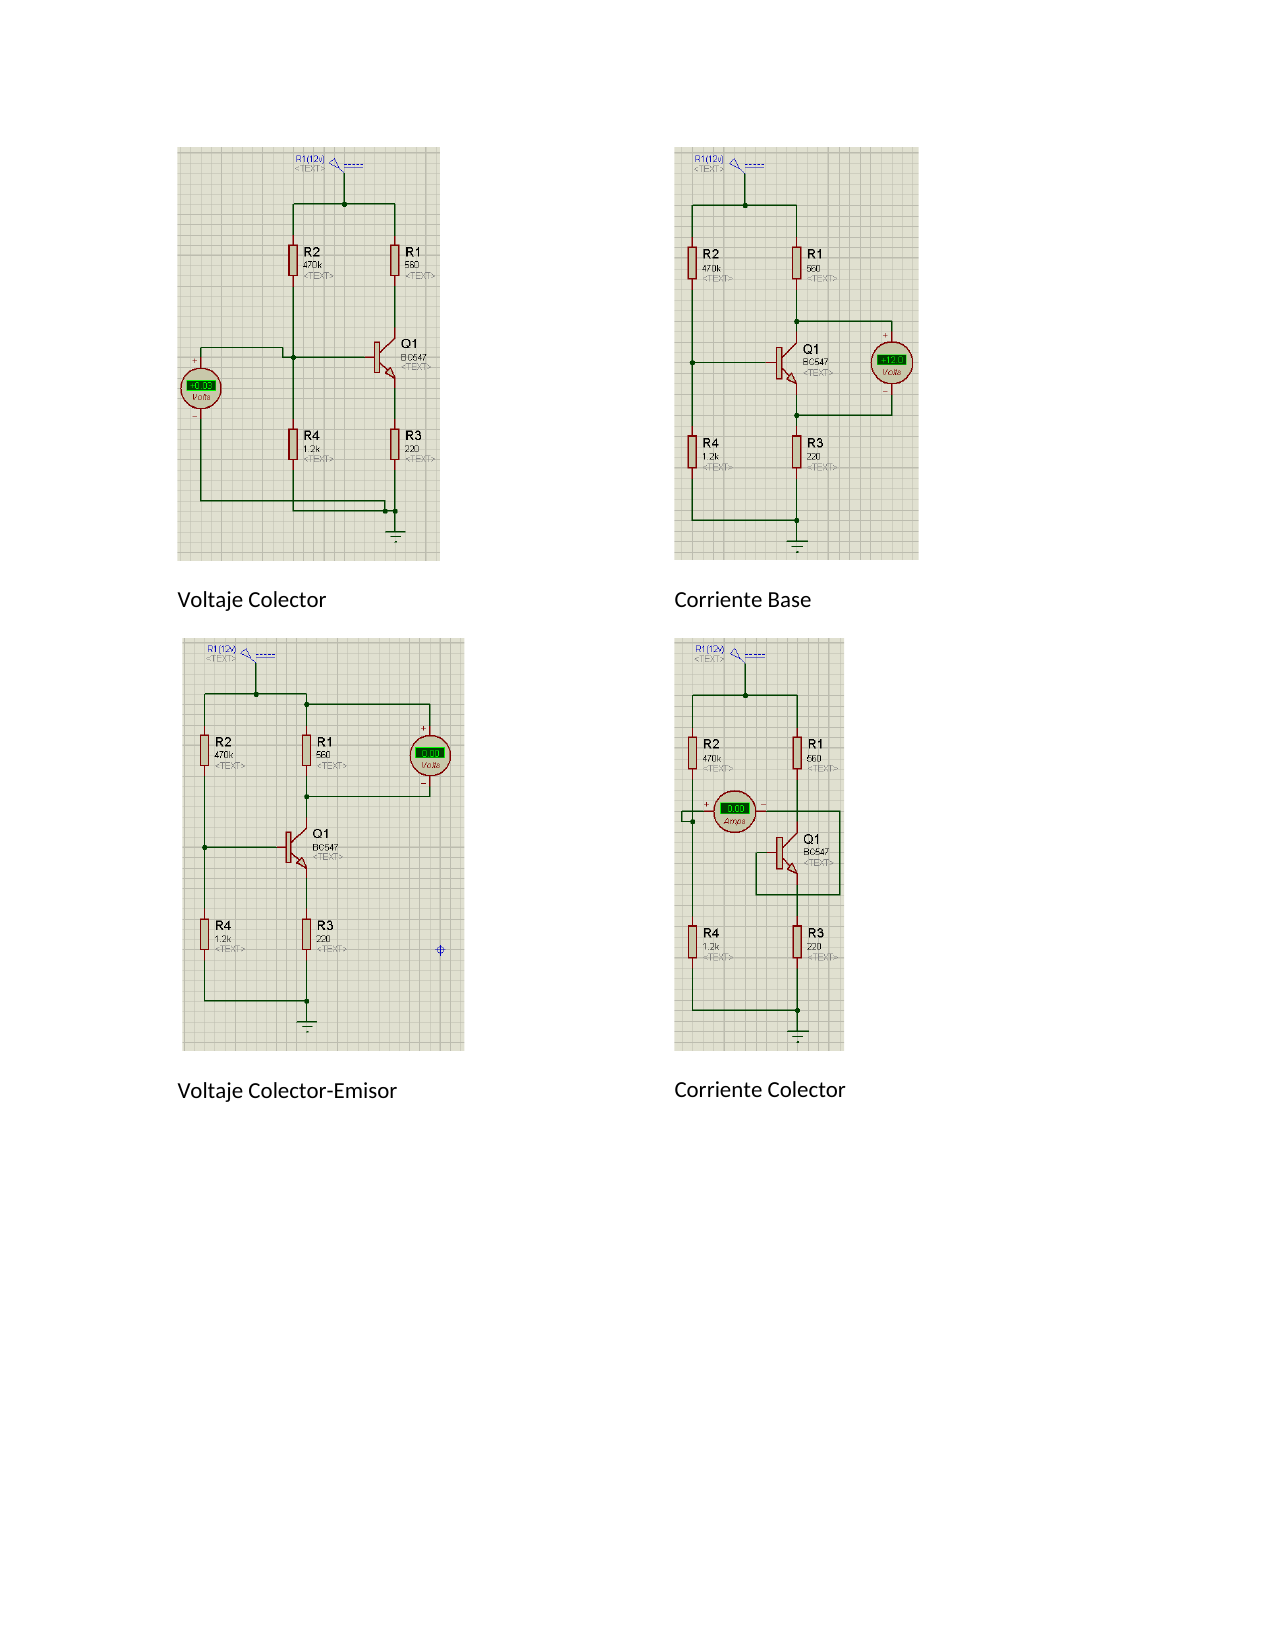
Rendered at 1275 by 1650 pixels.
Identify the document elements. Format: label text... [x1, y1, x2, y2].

text Voltaje Colector-Emisor [177, 1076, 601, 1104]
text Voltaje Colector [177, 585, 601, 613]
picture [182, 638, 465, 1051]
picture [674, 638, 845, 1051]
picture [177, 147, 440, 561]
picture [674, 147, 919, 560]
text Corriente Base [674, 585, 1098, 613]
text Corriente Colector [674, 1076, 1098, 1104]
